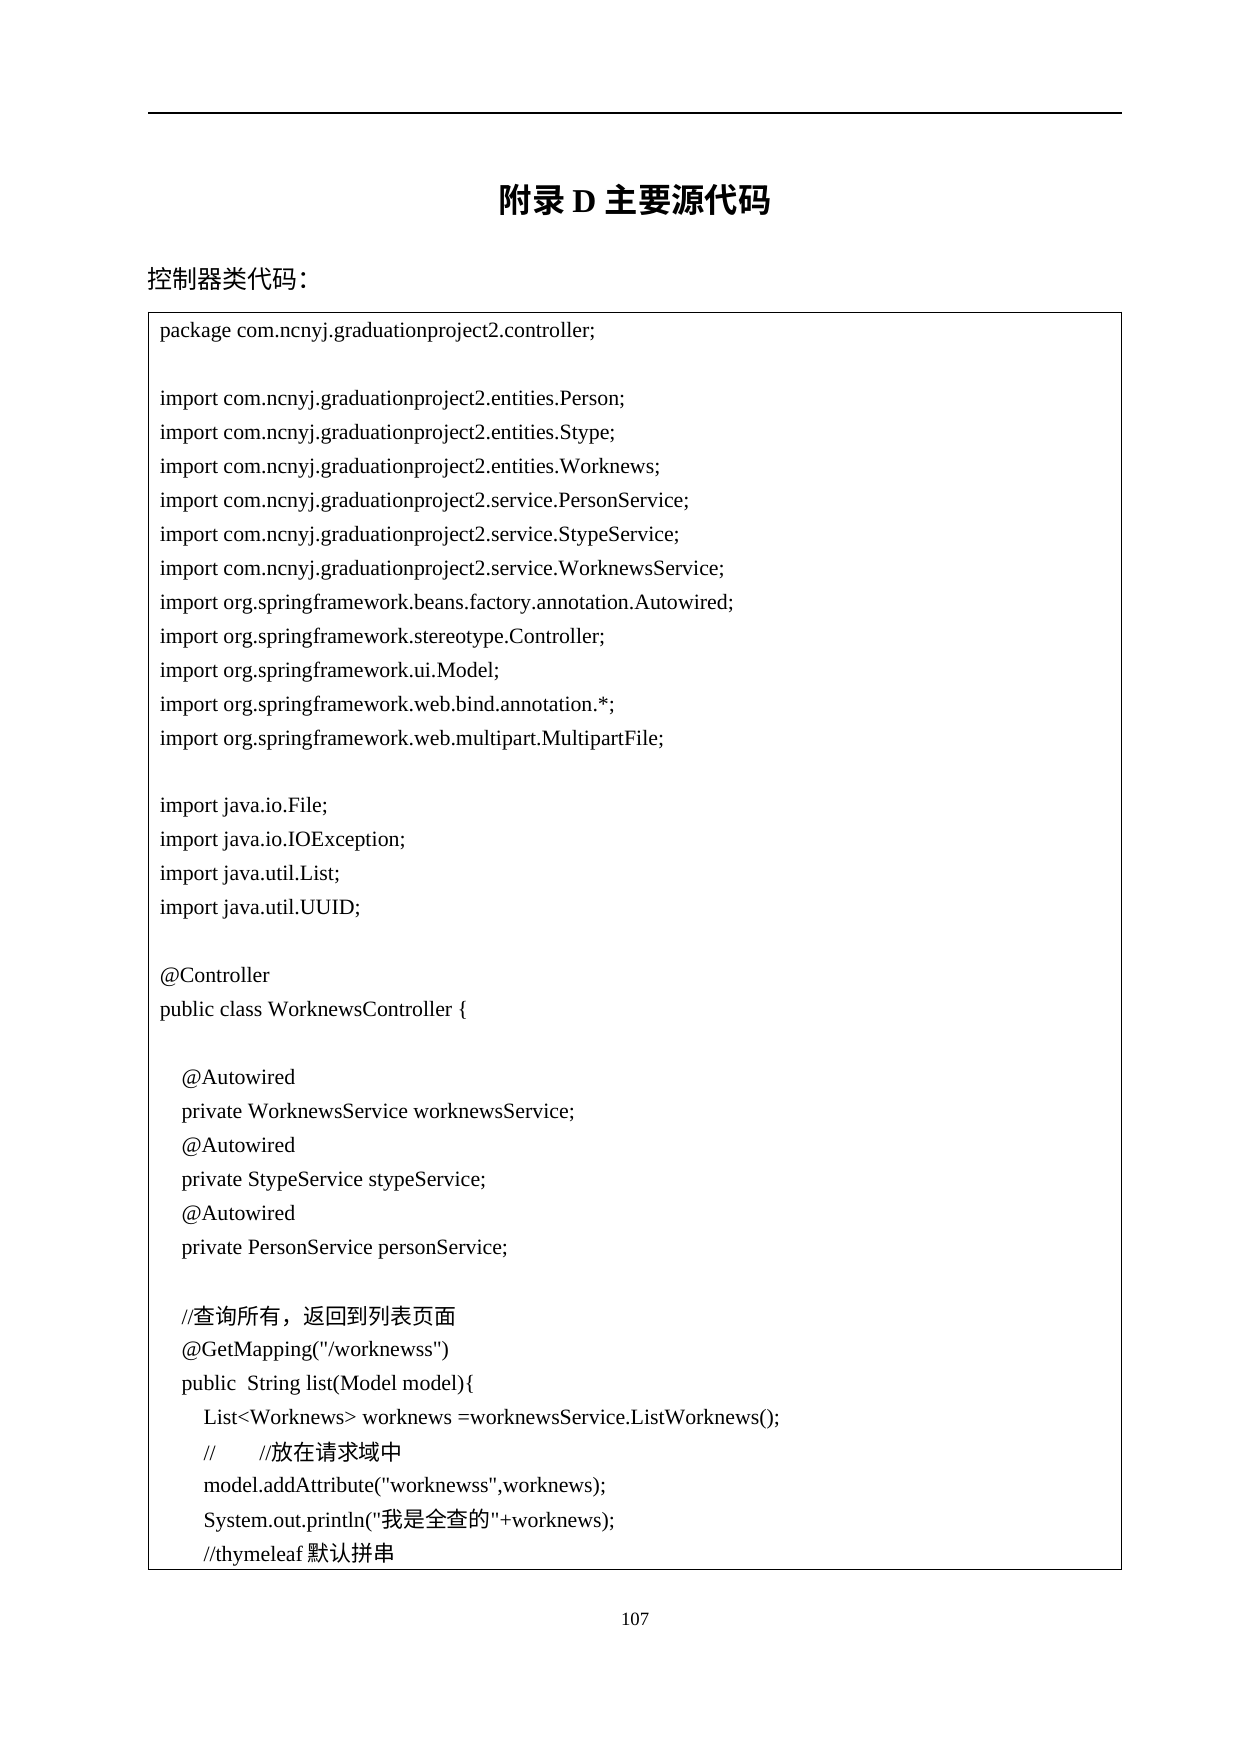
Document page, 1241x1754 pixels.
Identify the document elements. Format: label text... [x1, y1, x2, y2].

text 控制器类代码： [148, 244, 1122, 312]
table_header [149, 313, 1121, 1569]
text 附录D 主要源代码 [148, 164, 1122, 232]
